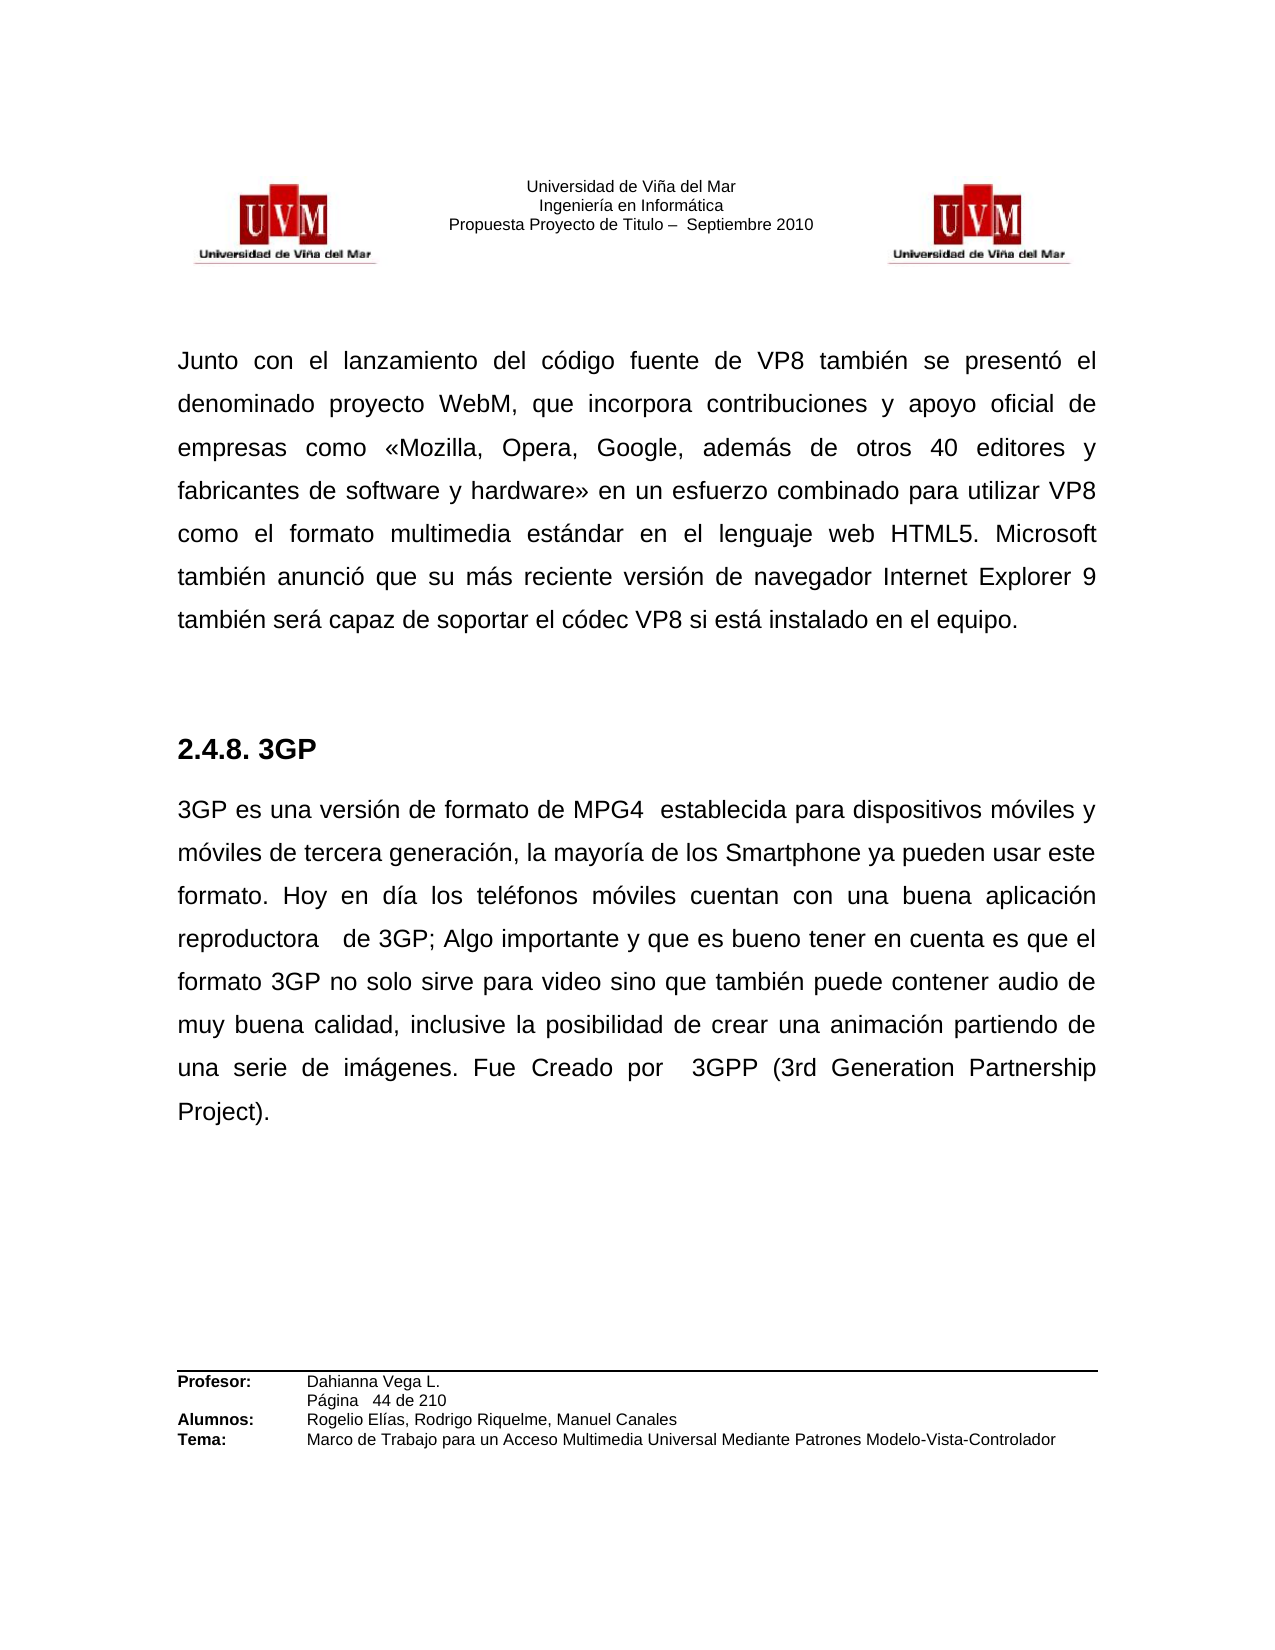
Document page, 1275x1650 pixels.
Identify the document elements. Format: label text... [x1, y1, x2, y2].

subtitle 2.4.8. 3GP [177, 732, 1098, 765]
text Junto con el lanzamiento del código fuente de VP8 también se presentó el denominado proyecto WebM, que incorpora contribuciones y apoyo oficial de empresas como «Mozilla, Opera, Google, además de otros 40 editores y fabricantes de software y hardware» en un esfuerzo combinado para utilizar VP8 como el formato multimedia estándar en el lenguaje web HTML5. Microsoft también anunció que su más reciente versión de navegador Internet Explorer 9 también será capaz de soportar el códec VP8 si está instalado en el equipo. [177, 346, 1098, 634]
text 3GP es una versión de formato de MPG4 establecida para dispositivos móviles y móviles de tercera generación, la mayoría de los Smartphone ya pueden usar este formato. Hoy en día los teléfonos móviles cuentan con una buena aplicación reproductora de 3GP; Algo importante y que es bueno tener en cuenta es que el formato 3GP no solo sirve para video sino que también puede contener audio de muy buena calidad, inclusive la posibilidad de crear una animación partiendo de una serie de imágenes. Fue Creado por 3GPP (3rd Generation Partnership Project). [177, 795, 1098, 1125]
picture [177, 176, 390, 267]
picture [871, 176, 1084, 267]
